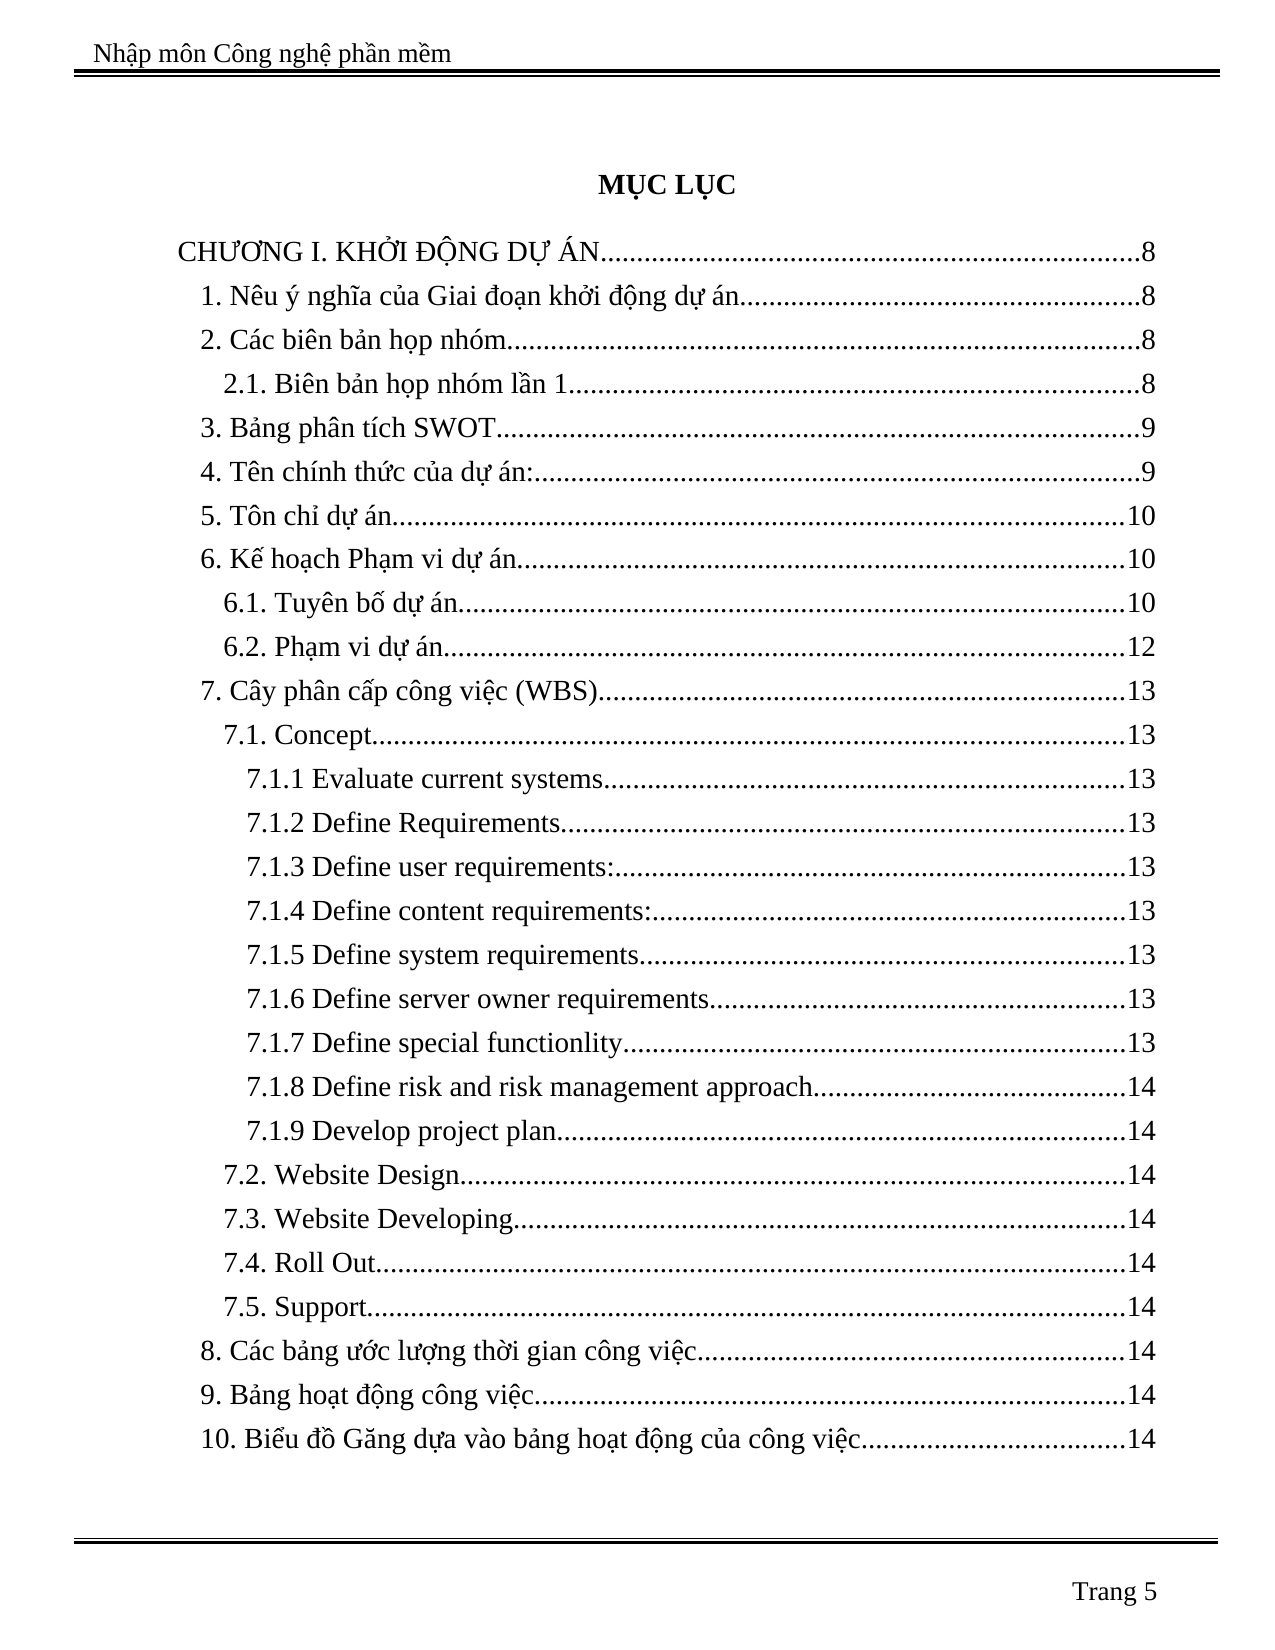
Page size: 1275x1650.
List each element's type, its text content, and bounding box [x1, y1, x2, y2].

text 7.3. Website Developing 14 [223, 1201, 1157, 1234]
text 5. Tôn chỉ dự án 10 [200, 498, 1157, 531]
text 9. Bảng hoạt động công việc 14 [200, 1377, 1157, 1410]
text 10. Biểu đồ Găng dựa vào bảng hoạt động của công việc 14 [200, 1421, 1157, 1454]
text 7.1.1 Evaluate current systems 13 [246, 761, 1157, 795]
text 2.1. Biên bản họp nhóm lần 1 8 [223, 366, 1157, 399]
text 8. Các bảng ước lượng thời gian công việc 14 [200, 1333, 1157, 1366]
text CHƯƠNG I. KHỞI ĐỘNG DỰ ÁN 8 [177, 234, 1157, 267]
text 7.1.3 Define user requirements: 13 [246, 849, 1157, 883]
text 7.1.8 Define risk and risk management approach 14 [246, 1069, 1157, 1103]
text 7. Cây phân cấp công việc (WBS) 13 [200, 673, 1157, 707]
text 7.1.9 Develop project plan 14 [246, 1113, 1157, 1147]
text 7.1.4 Define content requirements: 13 [246, 893, 1157, 927]
text 7.1.2 Define Requirements 13 [246, 805, 1157, 839]
text 4. Tên chính thức của dự án: 9 [200, 454, 1157, 487]
text 7.1.5 Define system requirements 13 [246, 937, 1157, 971]
text 6.2. Phạm vi dự án 12 [223, 629, 1157, 663]
text 6. Kế hoạch Phạm vi dự án 10 [200, 542, 1157, 575]
text 7.1.6 Define server owner requirements 13 [246, 981, 1157, 1015]
text 7.1. Concept 13 [223, 717, 1157, 751]
text 7.1.7 Define special functionlity 13 [246, 1025, 1157, 1059]
text 3. Bảng phân tích SWOT 9 [200, 410, 1157, 443]
text 7.5. Support 14 [223, 1289, 1157, 1322]
text 7.4. Roll Out 14 [223, 1245, 1157, 1278]
text 7.2. Website Design 14 [223, 1157, 1157, 1191]
text 1. Nêu ý nghĩa của Giai đoạn khởi động dự án 8 [200, 278, 1157, 311]
text 2. Các biên bản họp nhóm 8 [200, 322, 1157, 355]
text 6.1. Tuyên bố dự án 10 [223, 586, 1157, 619]
